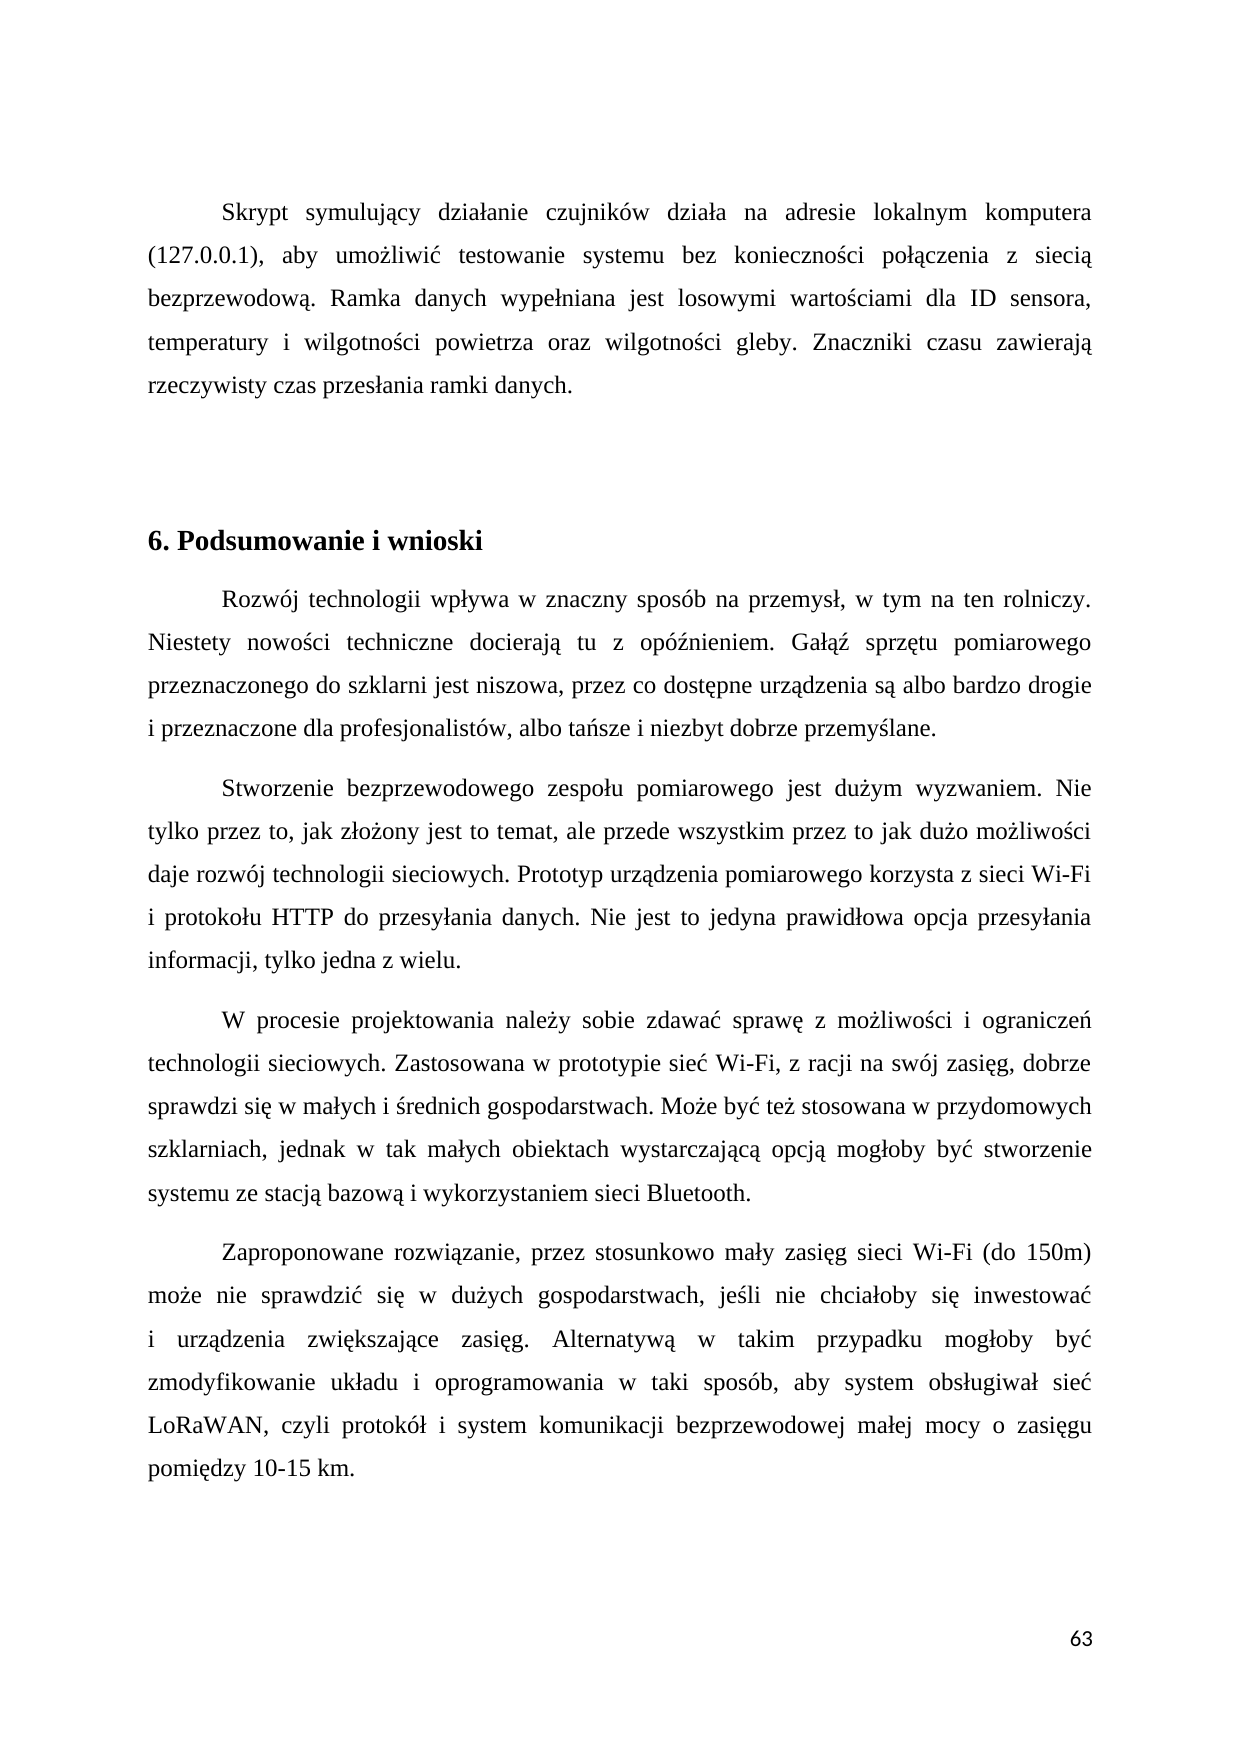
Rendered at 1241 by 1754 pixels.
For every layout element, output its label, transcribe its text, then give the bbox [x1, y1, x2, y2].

subtitle 6. Podsumowanie i wnioski [148, 523, 1093, 556]
text Rozwój technologii wpływa w znaczny sposób na przemysł, w tym na ten rolniczy. Niestety nowości techniczne docierają tu z opóźnieniem. Gałąź sprzętu pomiarowego przeznaczonego do szklarni jest niszowa, przez co dostępne urządzenia są albo bardzo drogie i przeznaczone dla profesjonalistów, albo tańsze i niezbyt dobrze przemyślane. [148, 584, 1093, 742]
text Stworzenie bezprzewodowego zespołu pomiarowego jest dużym wyzwaniem. Nie tylko przez to, jak złożony jest to temat, ale przede wszystkim przez to jak dużo możliwości daje rozwój technologii sieciowych. Prototyp urządzenia pomiarowego korzysta z sieci Wi-Fi i protokołu HTTP do przesyłania danych. Nie jest to jedyna prawidłowa opcja przesyłania informacji, tylko jedna z wielu. [148, 773, 1093, 974]
text W procesie projektowania należy sobie zdawać sprawę z możliwości i ograniczeń technologii sieciowych. Zastosowana w prototypie sieć Wi-Fi, z racji na swój zasięg, dobrze sprawdzi się w małych i średnich gospodarstwach. Może być też stosowana w przydomowych szklarniach, jednak w tak małych obiektach wystarczającą opcją mogłoby być stworzenie systemu ze stacją bazową i wykorzystaniem sieci Bluetooth. [148, 1005, 1093, 1206]
text Skrypt symulujący działanie czujników działa na adresie lokalnym komputera (127.0.0.1), aby umożliwić testowanie systemu bez konieczności połączenia z siecią bezprzewodową. Ramka danych wypełniana jest losowymi wartościami dla ID sensora, temperatury i wilgotności powietrza oraz wilgotności gleby. Znaczniki czasu zawierają rzeczywisty czas przesłania ramki danych. [148, 197, 1093, 398]
text Zaproponowane rozwiązanie, przez stosunkowo mały zasięg sieci Wi-Fi (do 150m) może nie sprawdzić się w dużych gospodarstwach, jeśli nie chciałoby się inwestować i urządzenia zwiększające zasięg. Alternatywą w takim przypadku mogłoby być zmodyfikowanie układu i oprogramowania w taki sposób, aby system obsługiwał sieć LoRaWAN, czyli protokół i system komunikacji bezprzewodowej małej mocy o zasięgu pomiędzy 10-15 km. [148, 1237, 1093, 1482]
